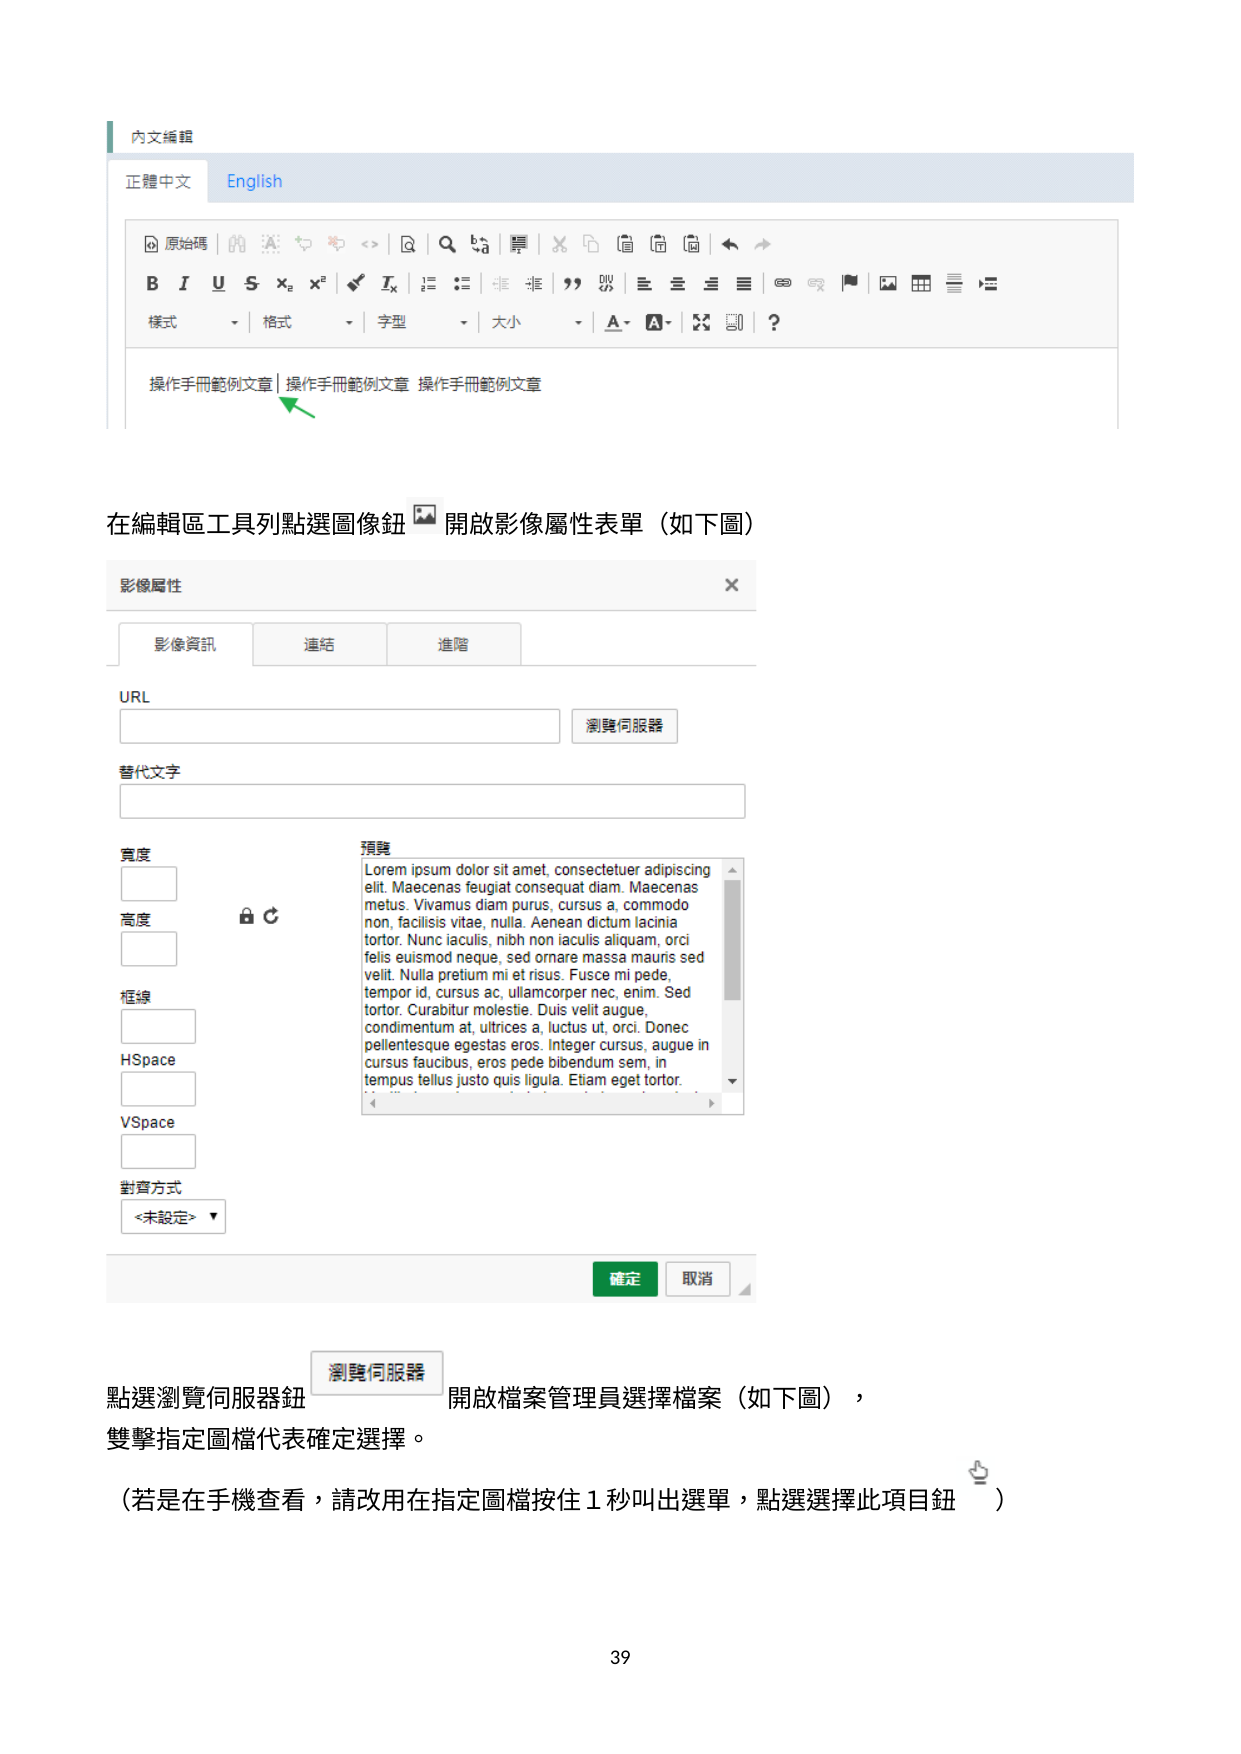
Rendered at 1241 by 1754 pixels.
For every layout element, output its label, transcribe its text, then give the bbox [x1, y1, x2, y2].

picture [956, 1456, 996, 1496]
picture [106, 560, 757, 1303]
picture [306, 1343, 447, 1404]
text 點選瀏覽伺服器鈕開啟檔案管理員選擇檔案（如下圖）， [106, 1344, 1134, 1419]
picture [406, 497, 444, 534]
text 雙擊指定圖檔代表確定選擇。 [106, 1419, 1134, 1456]
text 在編輯區工具列點選圖像鈕開啟影像屬性表單（如下圖） [106, 481, 1134, 556]
text （若是在手機查看，請改用在指定圖檔按住１秒叫出選單，點選選擇此項目鈕） [106, 1456, 1134, 1531]
picture [106, 121, 1134, 429]
